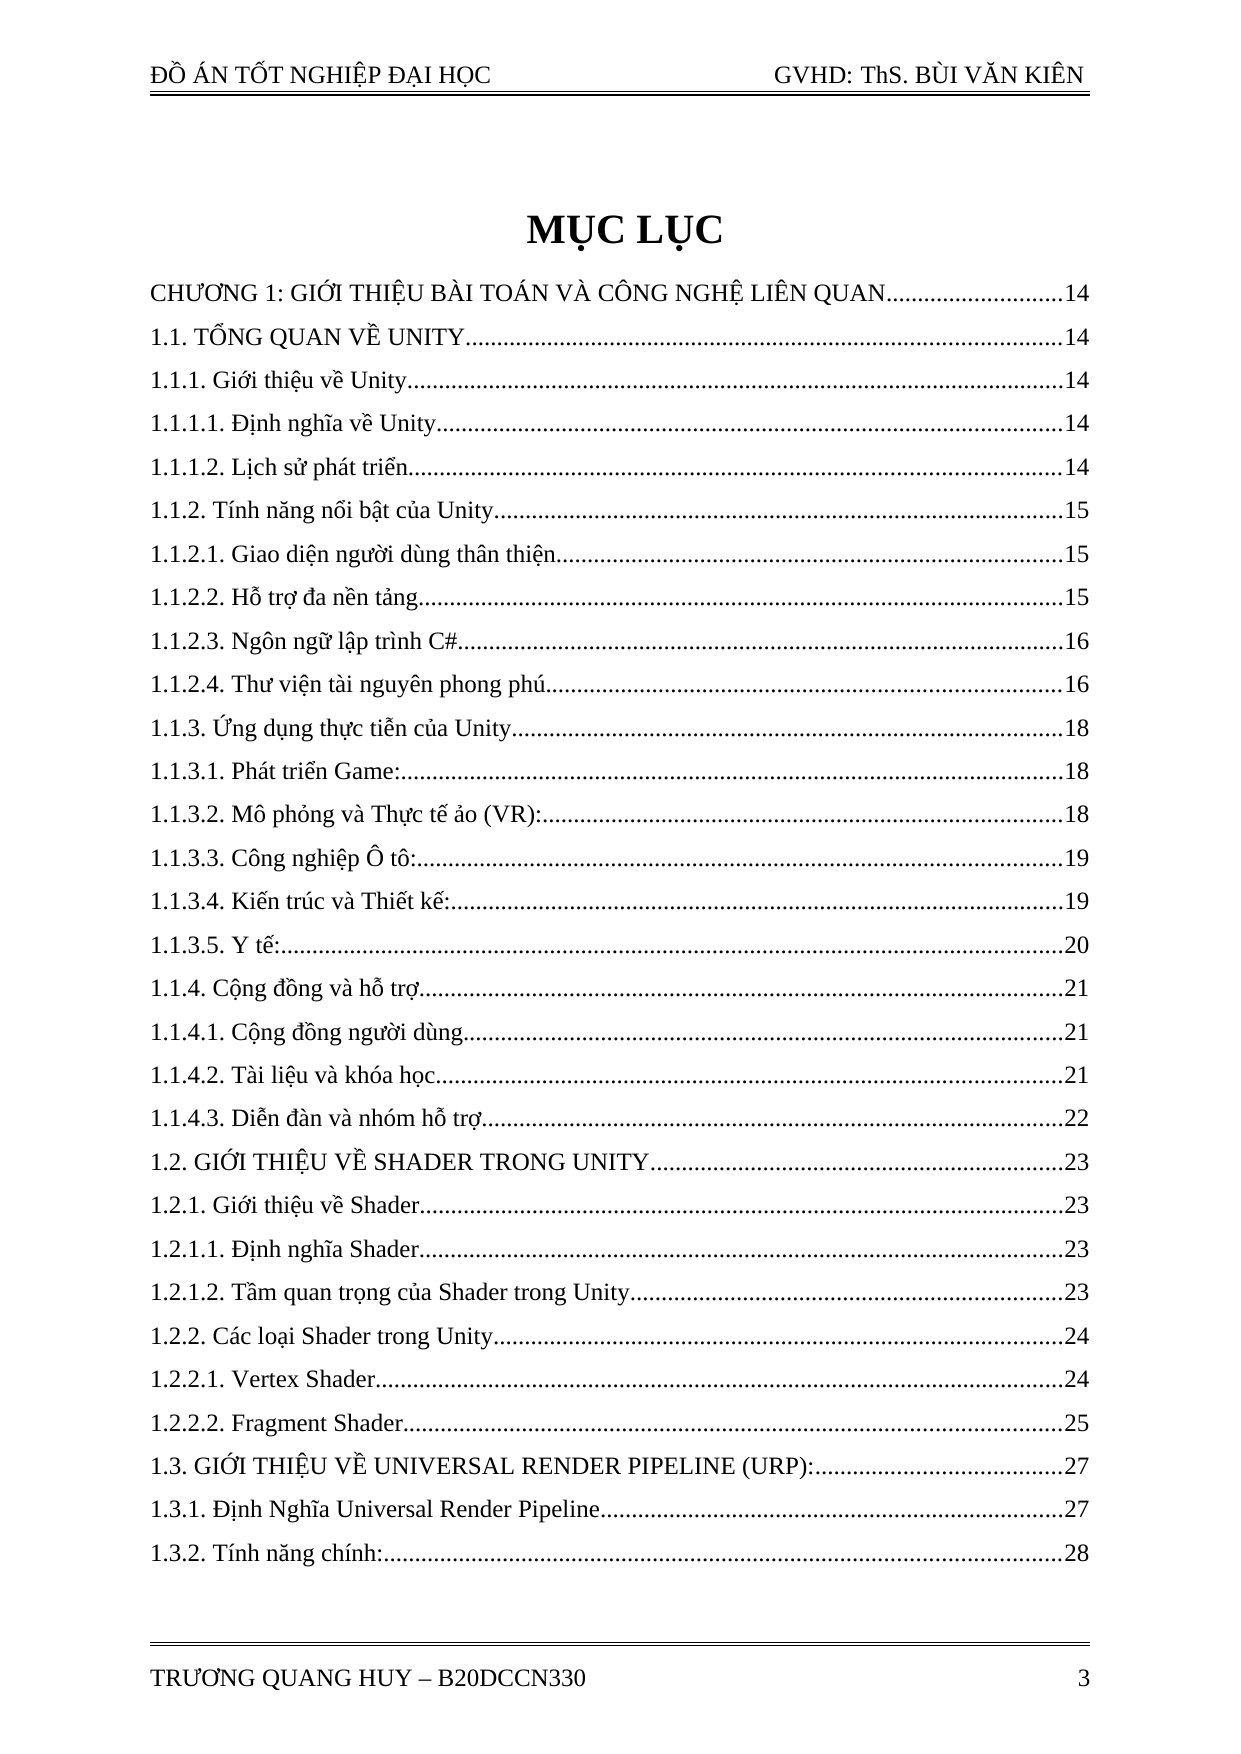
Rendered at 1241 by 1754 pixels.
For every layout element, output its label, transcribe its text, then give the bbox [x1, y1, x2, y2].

title MỤC LỤC [150, 204, 1090, 252]
